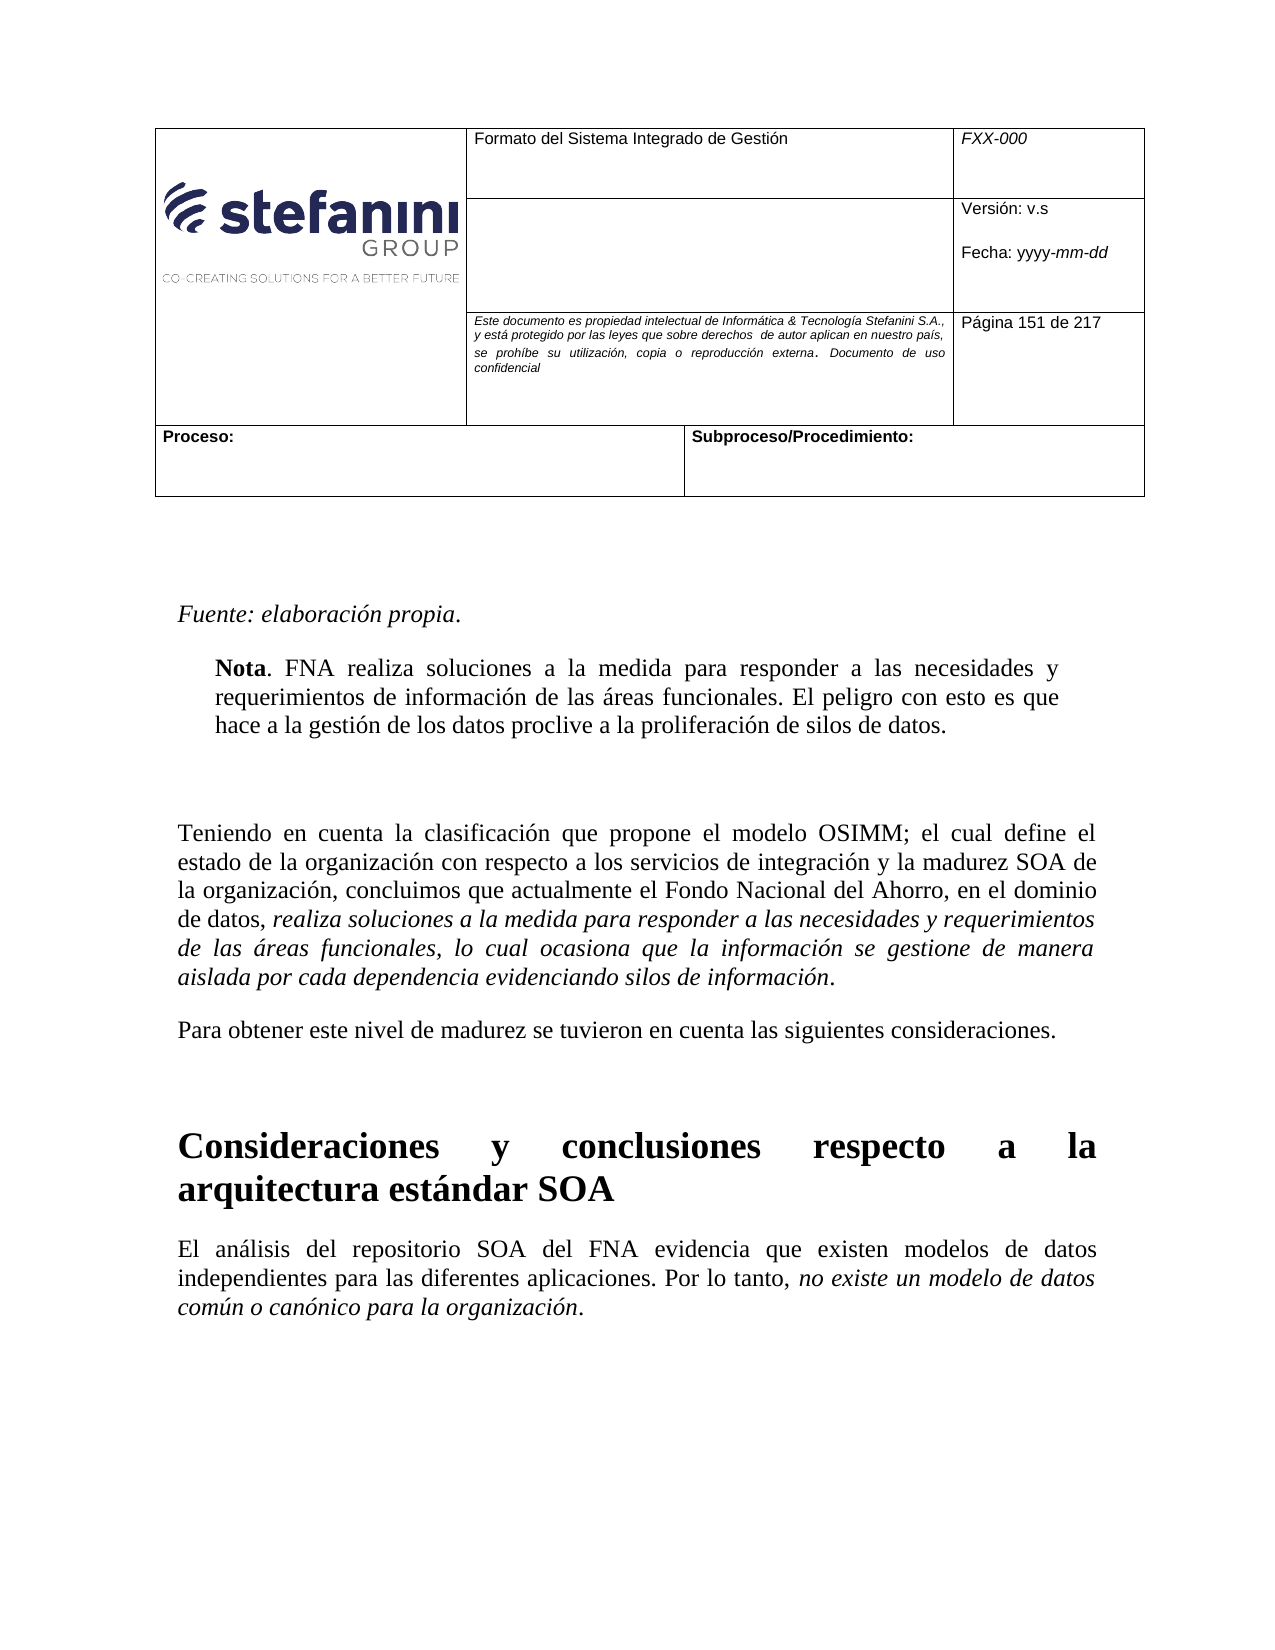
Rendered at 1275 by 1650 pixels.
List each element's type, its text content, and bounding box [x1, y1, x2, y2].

text Para obtener este nivel de madurez se tuvieron en cuenta las siguientes consideraciones. [177, 1016, 1098, 1044]
text El análisis del repositorio SOA del FNA evidencia que existen modelos de datos independientes para las diferentes aplicaciones. Por lo tanto, no existe un modelo de datos común o canónico para la organización. [177, 1234, 1098, 1321]
picture [162, 182, 460, 286]
text Fuente: elaboración propia. [177, 599, 1098, 628]
text Nota. FNA realiza soluciones a la medida para responder a las necesidades y requerimientos de información de las áreas funcionales. El peligro con esto es que hace a la gestión de los datos proclive a la proliferación de silos de datos. [215, 653, 1060, 739]
text Teniendo en cuenta la clasificación que propone el modelo OSIMM; el cual define el estado de la organización con respecto a los servicios de integración y la madurez SOA de la organización, concluimos que actualmente el Fondo Nacional del Ahorro, en el dominio de datos, realiza soluciones a la medida para responder a las necesidades y requerimientos de las áreas funcionales, lo cual ocasiona que la información se gestione de manera aislada por cada dependencia evidenciando silos de información. [177, 818, 1098, 991]
subtitle Consideraciones y conclusiones respecto a la arquitectura estándar SOA [177, 1123, 1098, 1209]
